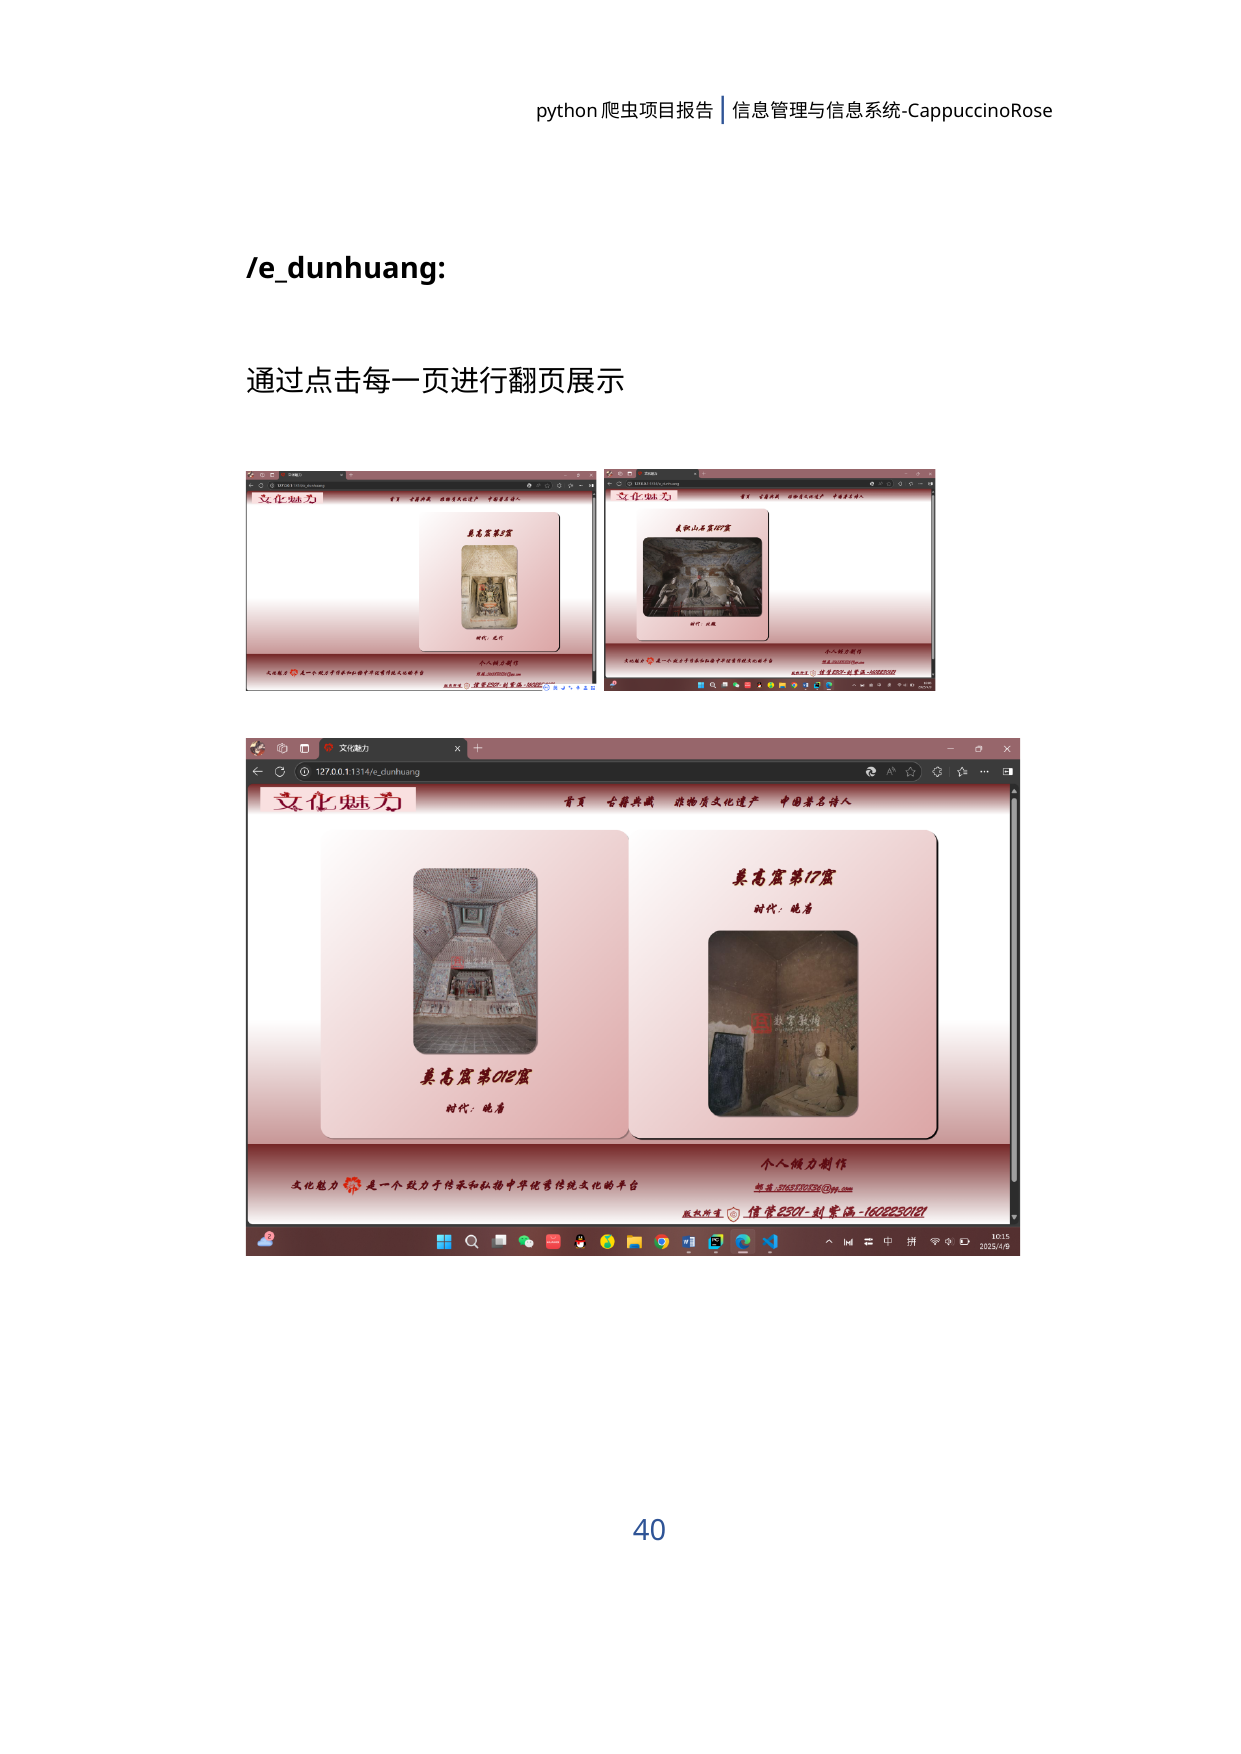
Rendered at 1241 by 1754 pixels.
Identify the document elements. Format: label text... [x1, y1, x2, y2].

subtitle /e_dunhuang: [187, 247, 1053, 287]
picture [245, 471, 597, 691]
picture [245, 738, 1021, 1256]
text 通过点击每一页进行翻页展示 [187, 339, 1053, 419]
picture [604, 469, 936, 691]
